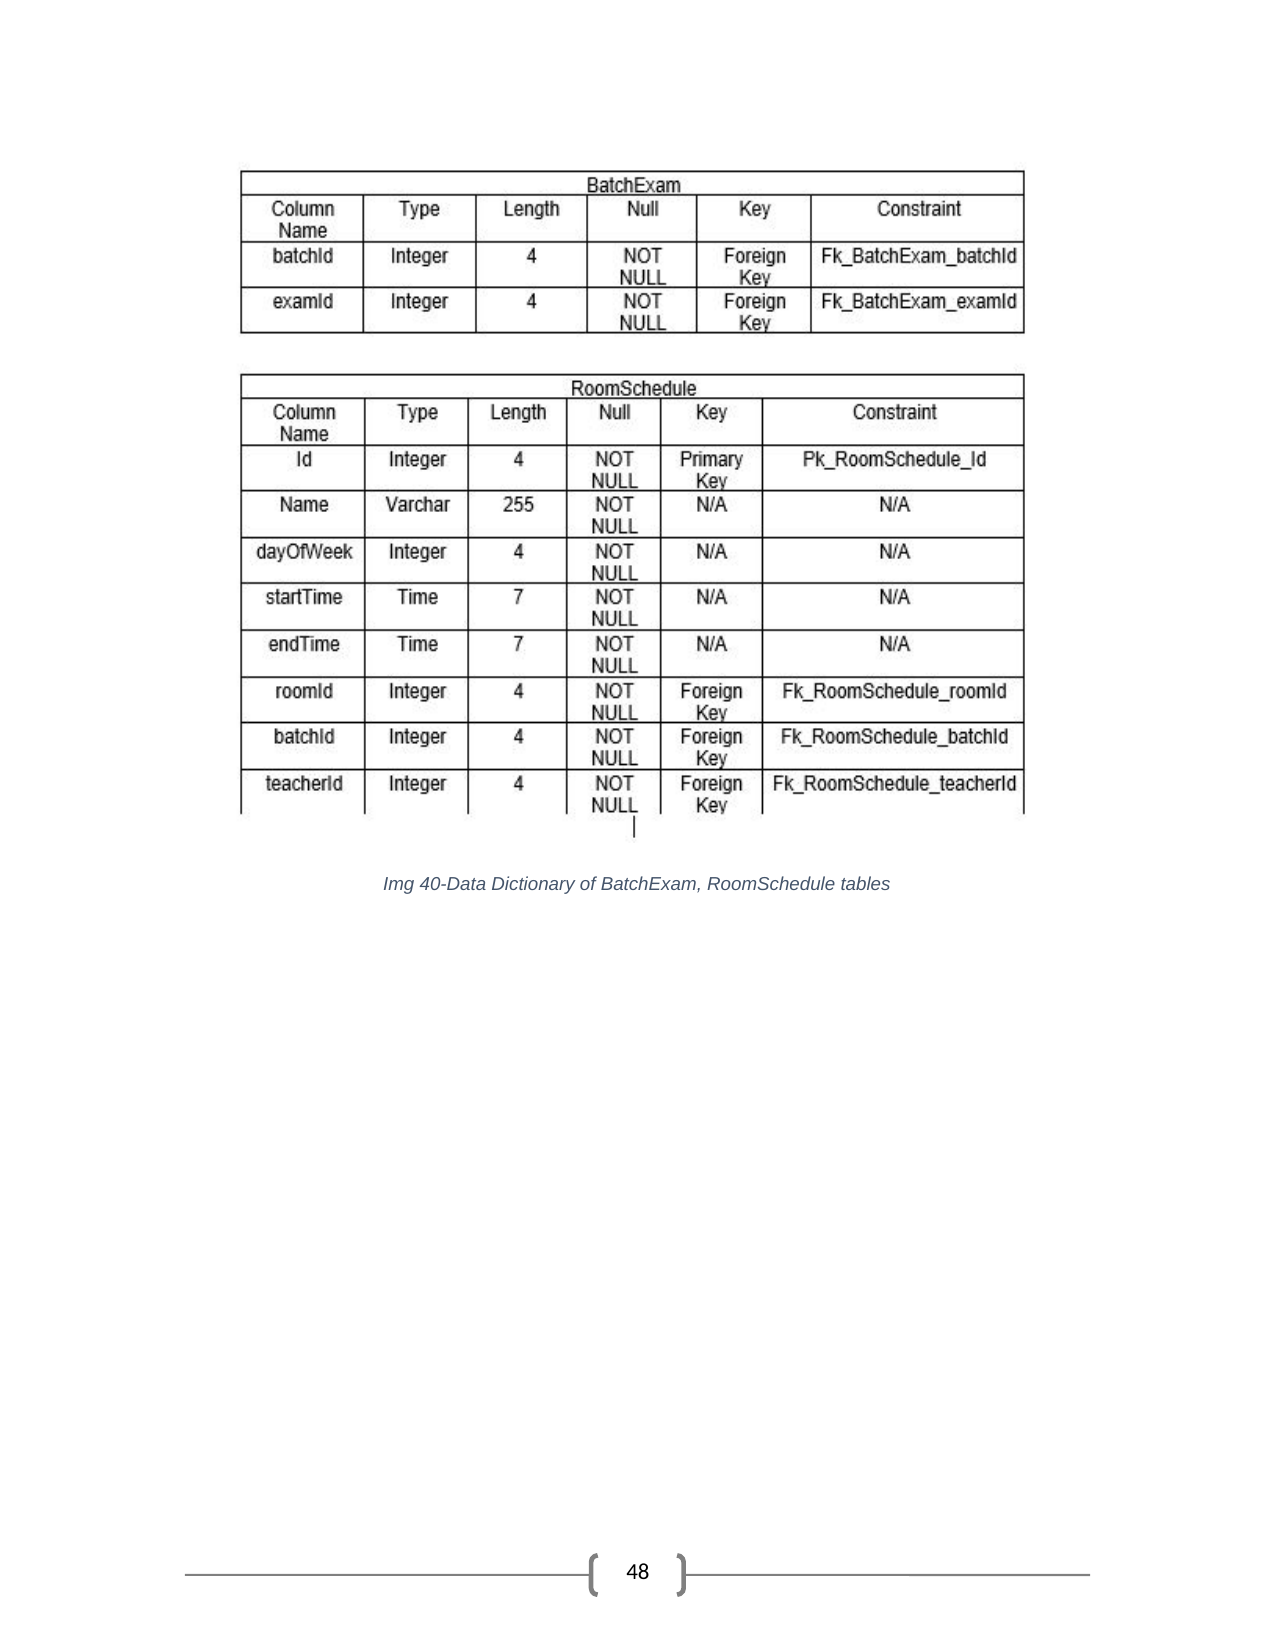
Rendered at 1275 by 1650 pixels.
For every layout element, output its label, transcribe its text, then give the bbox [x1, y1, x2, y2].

picture [225, 150, 1050, 843]
